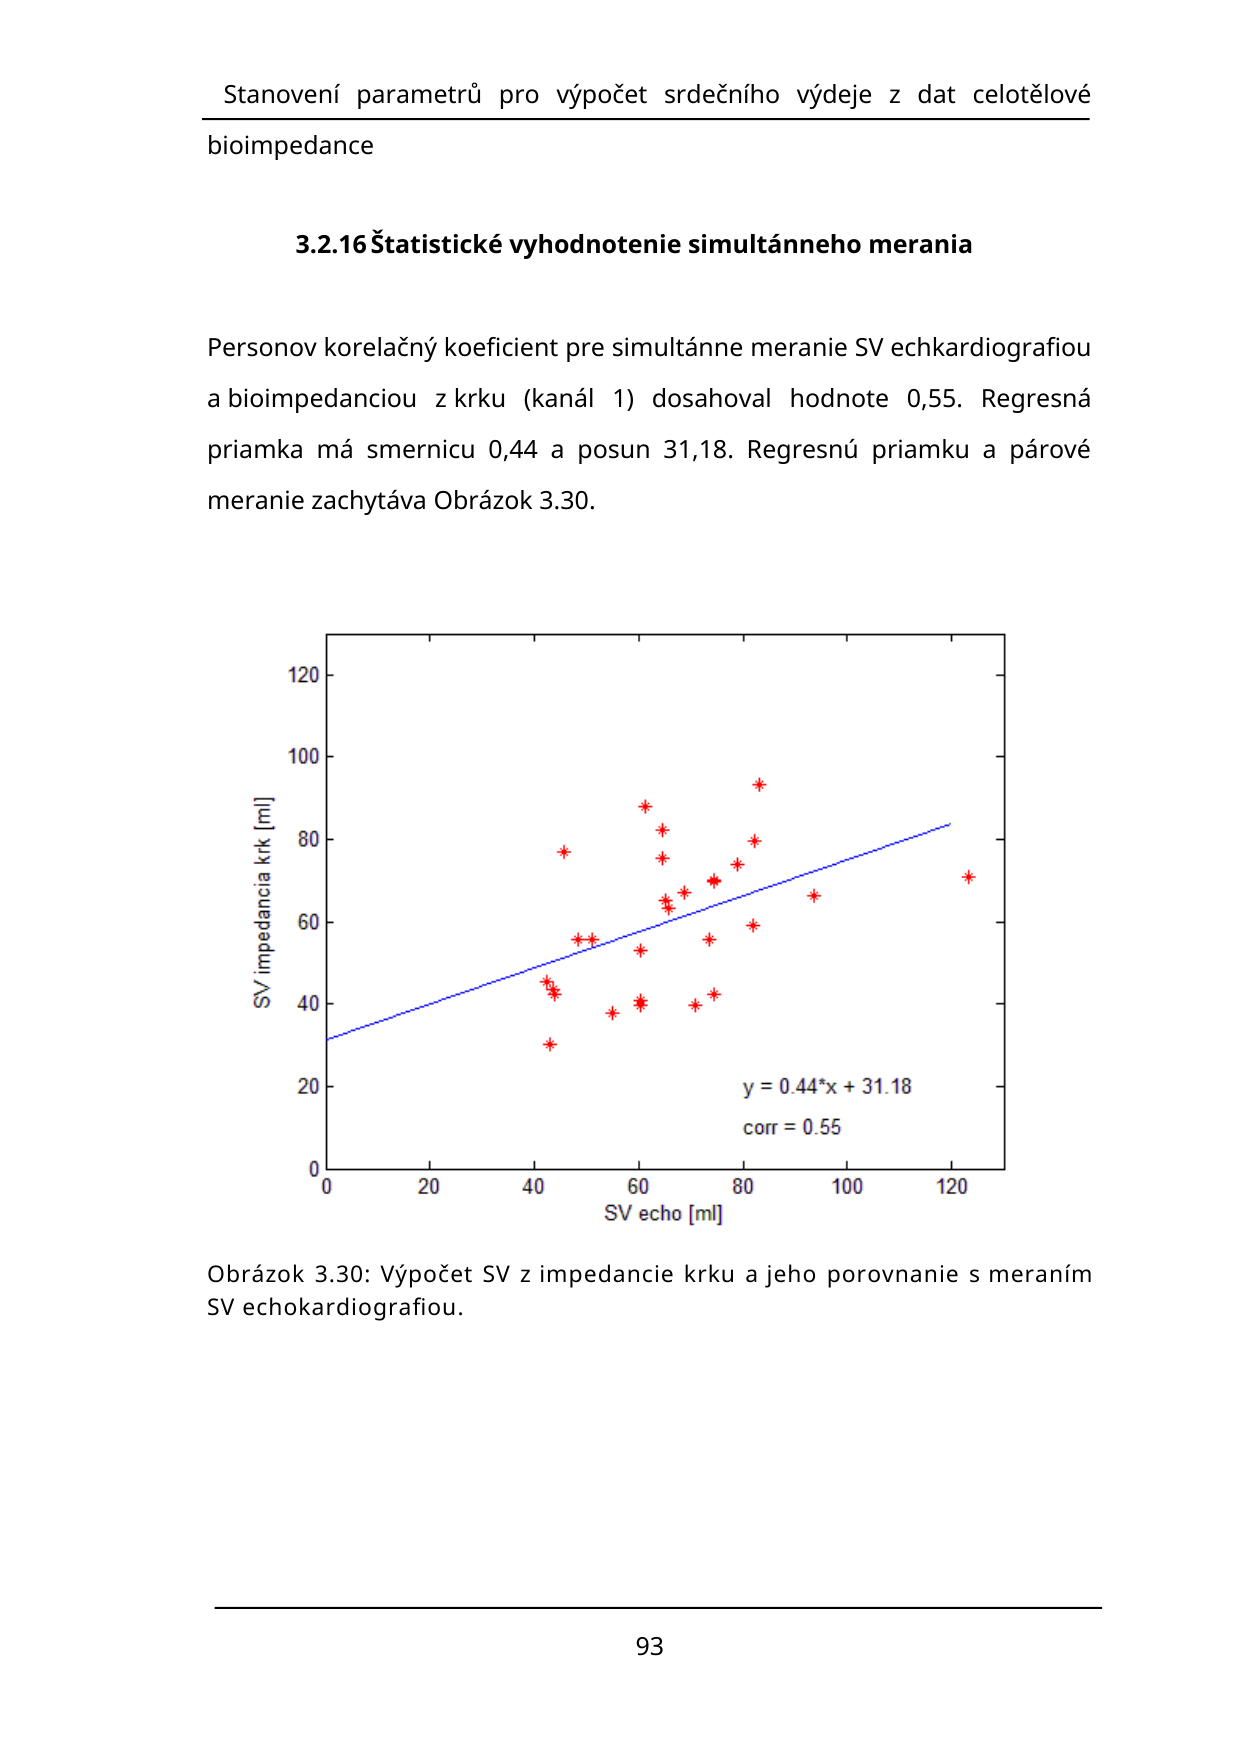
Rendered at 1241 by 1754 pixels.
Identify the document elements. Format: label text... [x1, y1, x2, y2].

subtitle Štatistické vyhodnotenie simultánneho merania [295, 227, 1092, 261]
picture [212, 584, 1087, 1241]
